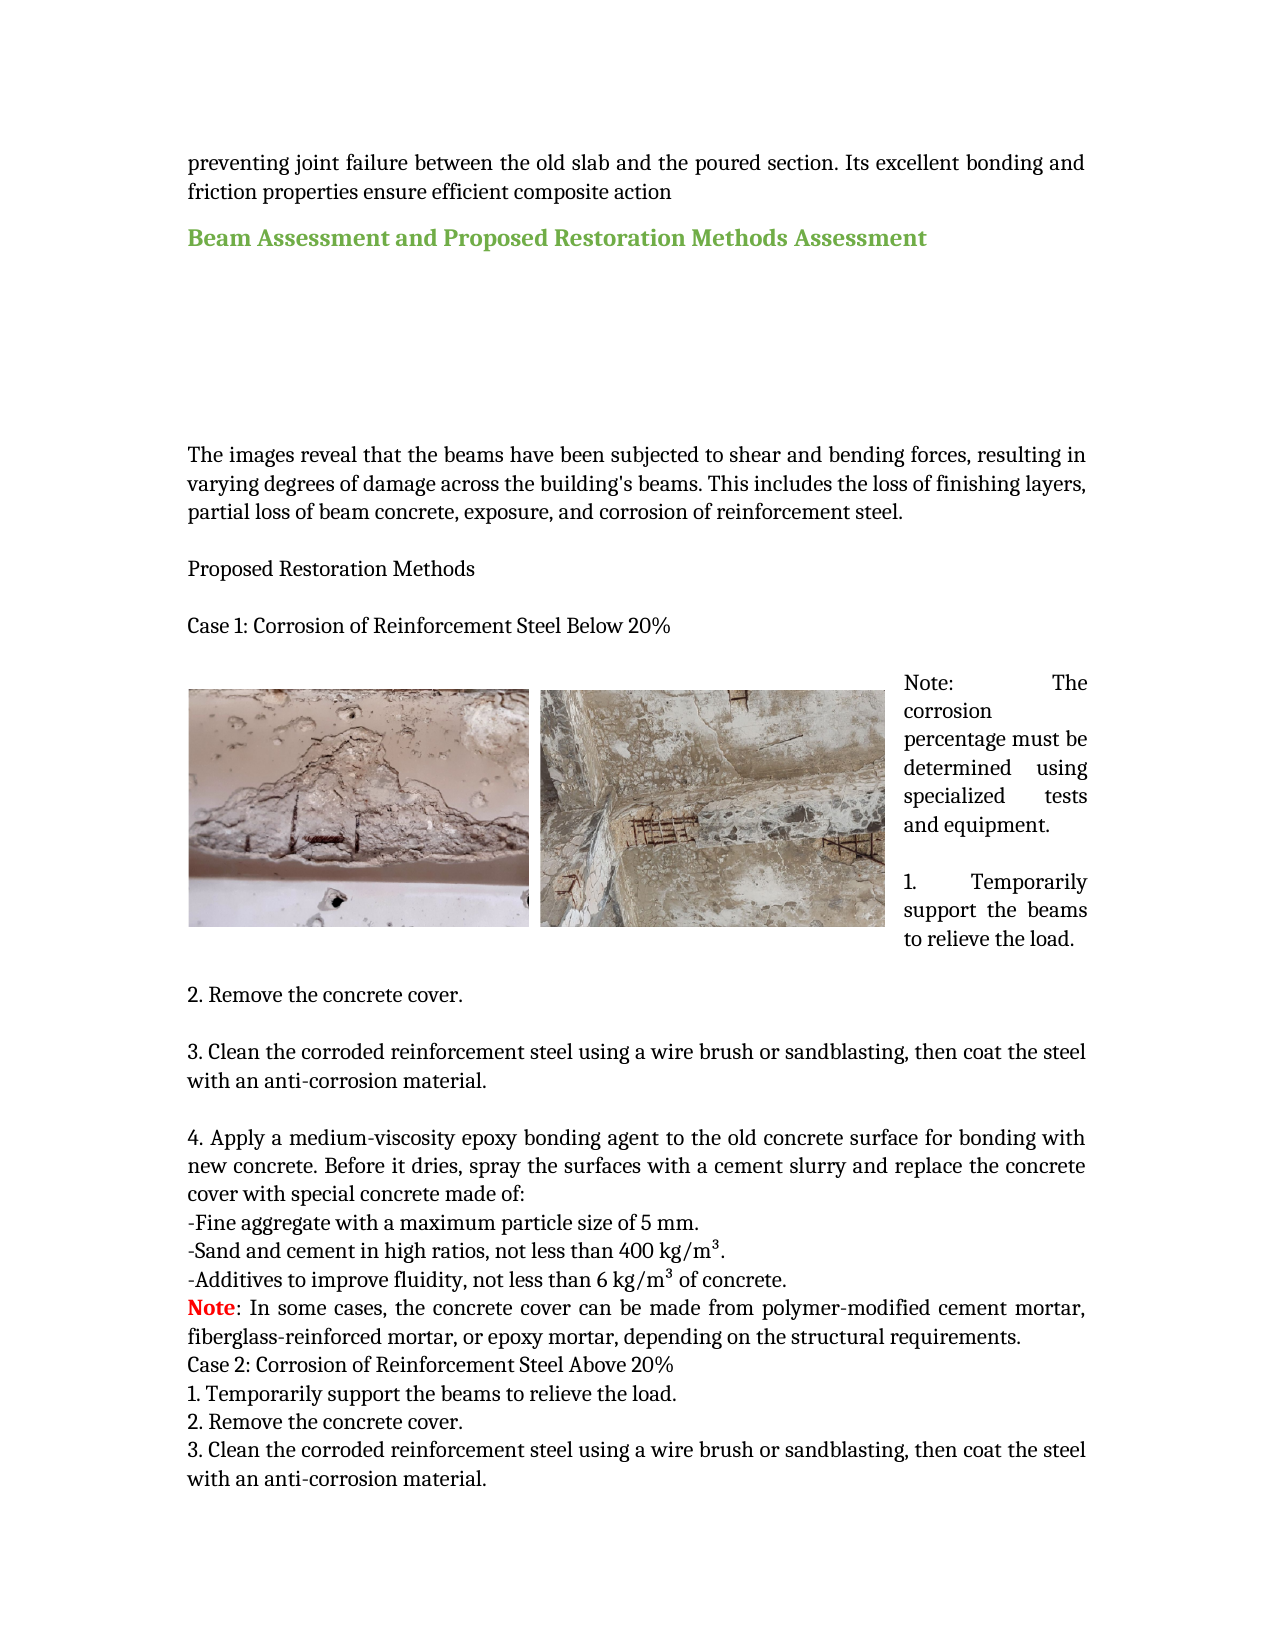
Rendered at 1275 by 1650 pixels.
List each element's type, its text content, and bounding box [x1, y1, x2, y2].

text 2. Remove the concrete cover. [187, 982, 1087, 1008]
text Proposed Restoration Methods [187, 556, 1087, 582]
text -Additives to improve fluidity, not less than 6 kg/m³ of concrete. [187, 1267, 1087, 1293]
text Note: In some cases, the concrete cover can be made from polymer-modified cement mortar, fiberglass-reinforced mortar, or epoxy mortar, depending on the structural requirements. [187, 1295, 1087, 1350]
text 1. Temporarily support the beams to relieve the load. [187, 1380, 1087, 1407]
text Note: The corrosion percentage must be determined using specialized tests and equipment. [187, 669, 1087, 838]
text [187, 150, 1087, 205]
text 3. Clean the corroded reinforcement steel using a wire brush or sandblasting, then coat the steel with an anti-corrosion material. [187, 1437, 1087, 1492]
picture [540, 690, 885, 927]
text Case 1: Corrosion of Reinforcement Steel Below 20% [187, 612, 1087, 639]
text 3. Clean the corroded reinforcement steel using a wire brush or sandblasting, then coat the steel with an anti-corrosion material. [187, 1039, 1087, 1094]
text 4. Apply a medium-viscosity epoxy bonding agent to the old concrete surface for bonding with new concrete. Before it dries, spray the surfaces with a cement slurry and replace the concrete cover with special concrete made of: [187, 1124, 1087, 1208]
text 1. Temporarily support the beams to relieve the load. [187, 868, 1087, 952]
text The images reveal that the beams have been subjected to shear and bending forces, resulting in varying degrees of damage across the building's beams. This includes the loss of finishing layers, partial loss of beam concrete, exposure, and corrosion of reinforcement steel. [187, 442, 1087, 525]
text 2. Remove the concrete cover. [187, 1409, 1087, 1435]
text -Fine aggregate with a maximum particle size of 5 mm. [187, 1210, 1087, 1236]
text Beam Assessment and Proposed Restoration Methods Assessment [187, 223, 1087, 252]
text Case 2: Corrosion of Reinforcement Steel Above 20% [187, 1352, 1087, 1378]
text -Sand and cement in high ratios, not less than 400 kg/m³. [187, 1238, 1087, 1264]
picture [188, 689, 529, 927]
